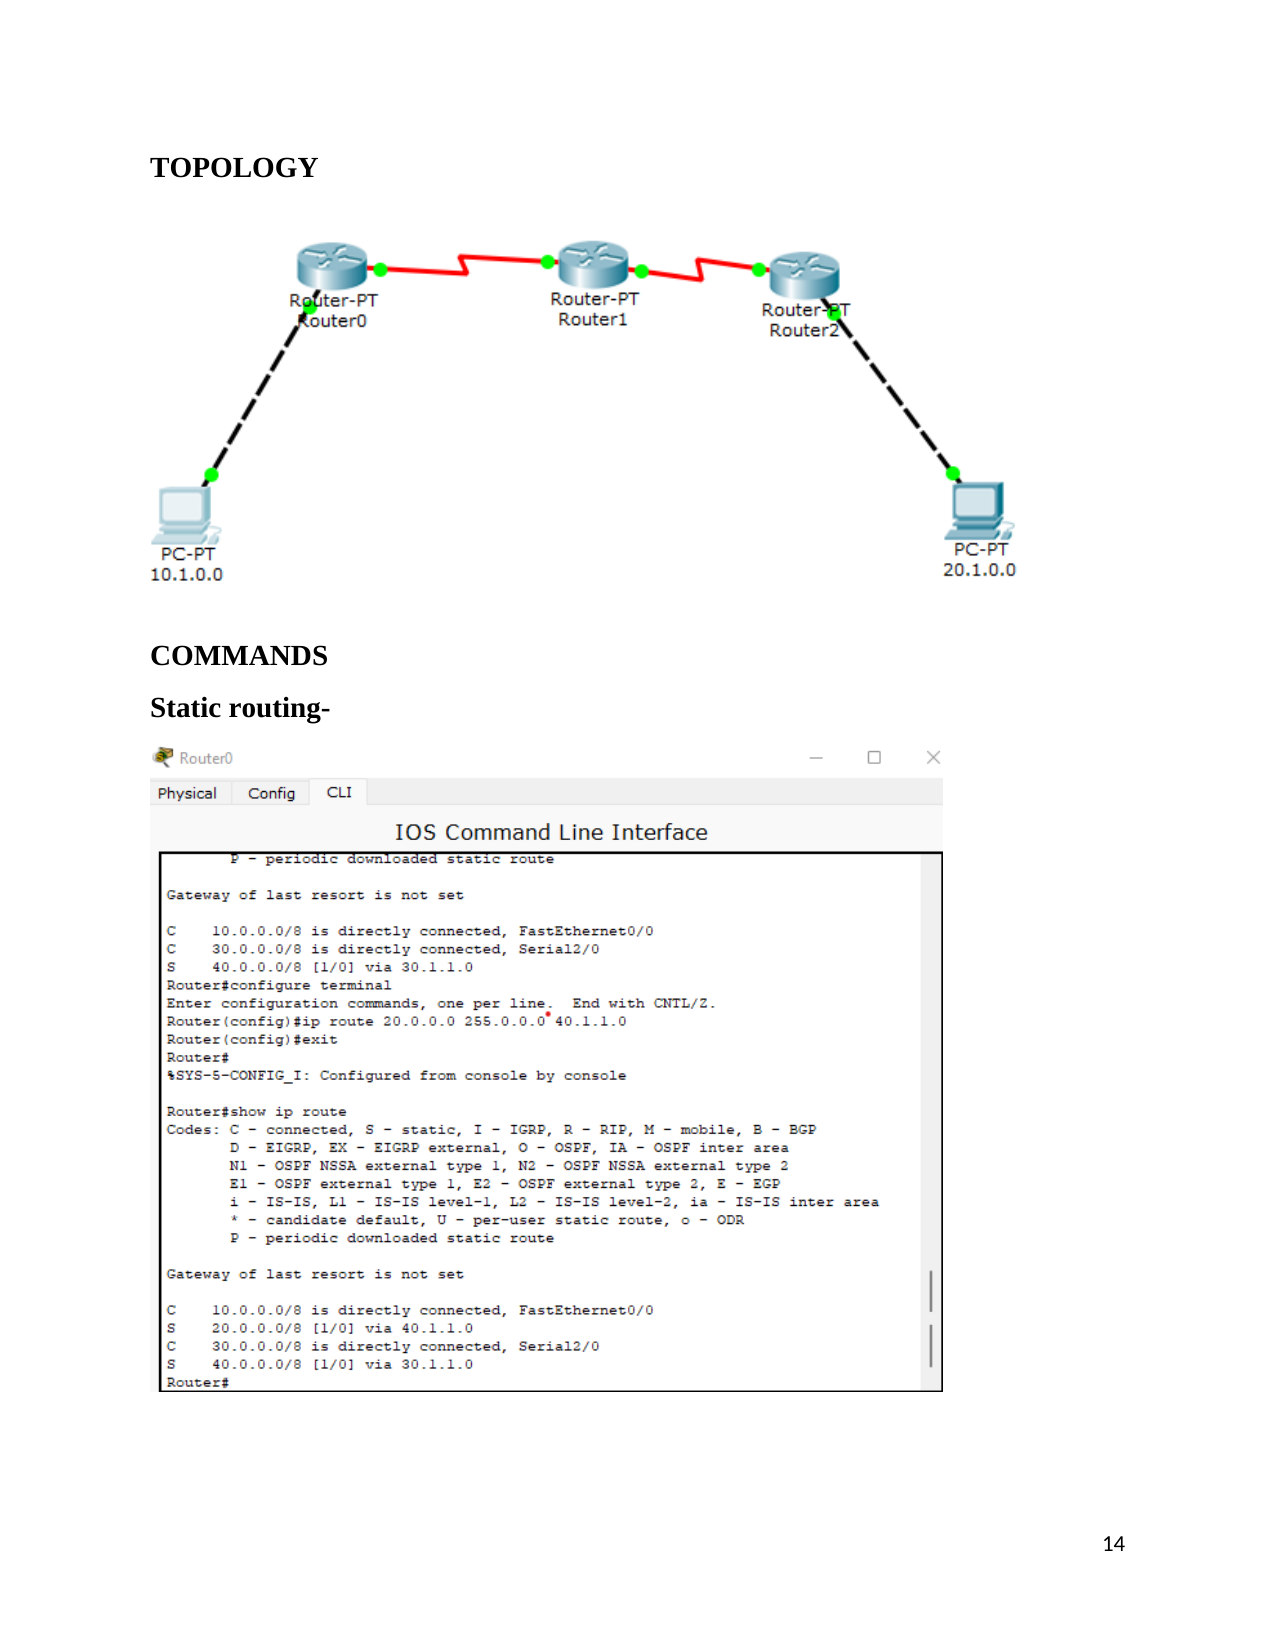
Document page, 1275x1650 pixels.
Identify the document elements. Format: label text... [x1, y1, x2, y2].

text TOPOLOGY [150, 150, 1125, 183]
picture [150, 202, 1025, 620]
text COMMANDS [150, 638, 1125, 672]
picture [150, 742, 943, 1392]
text Static routing- [150, 690, 1125, 724]
